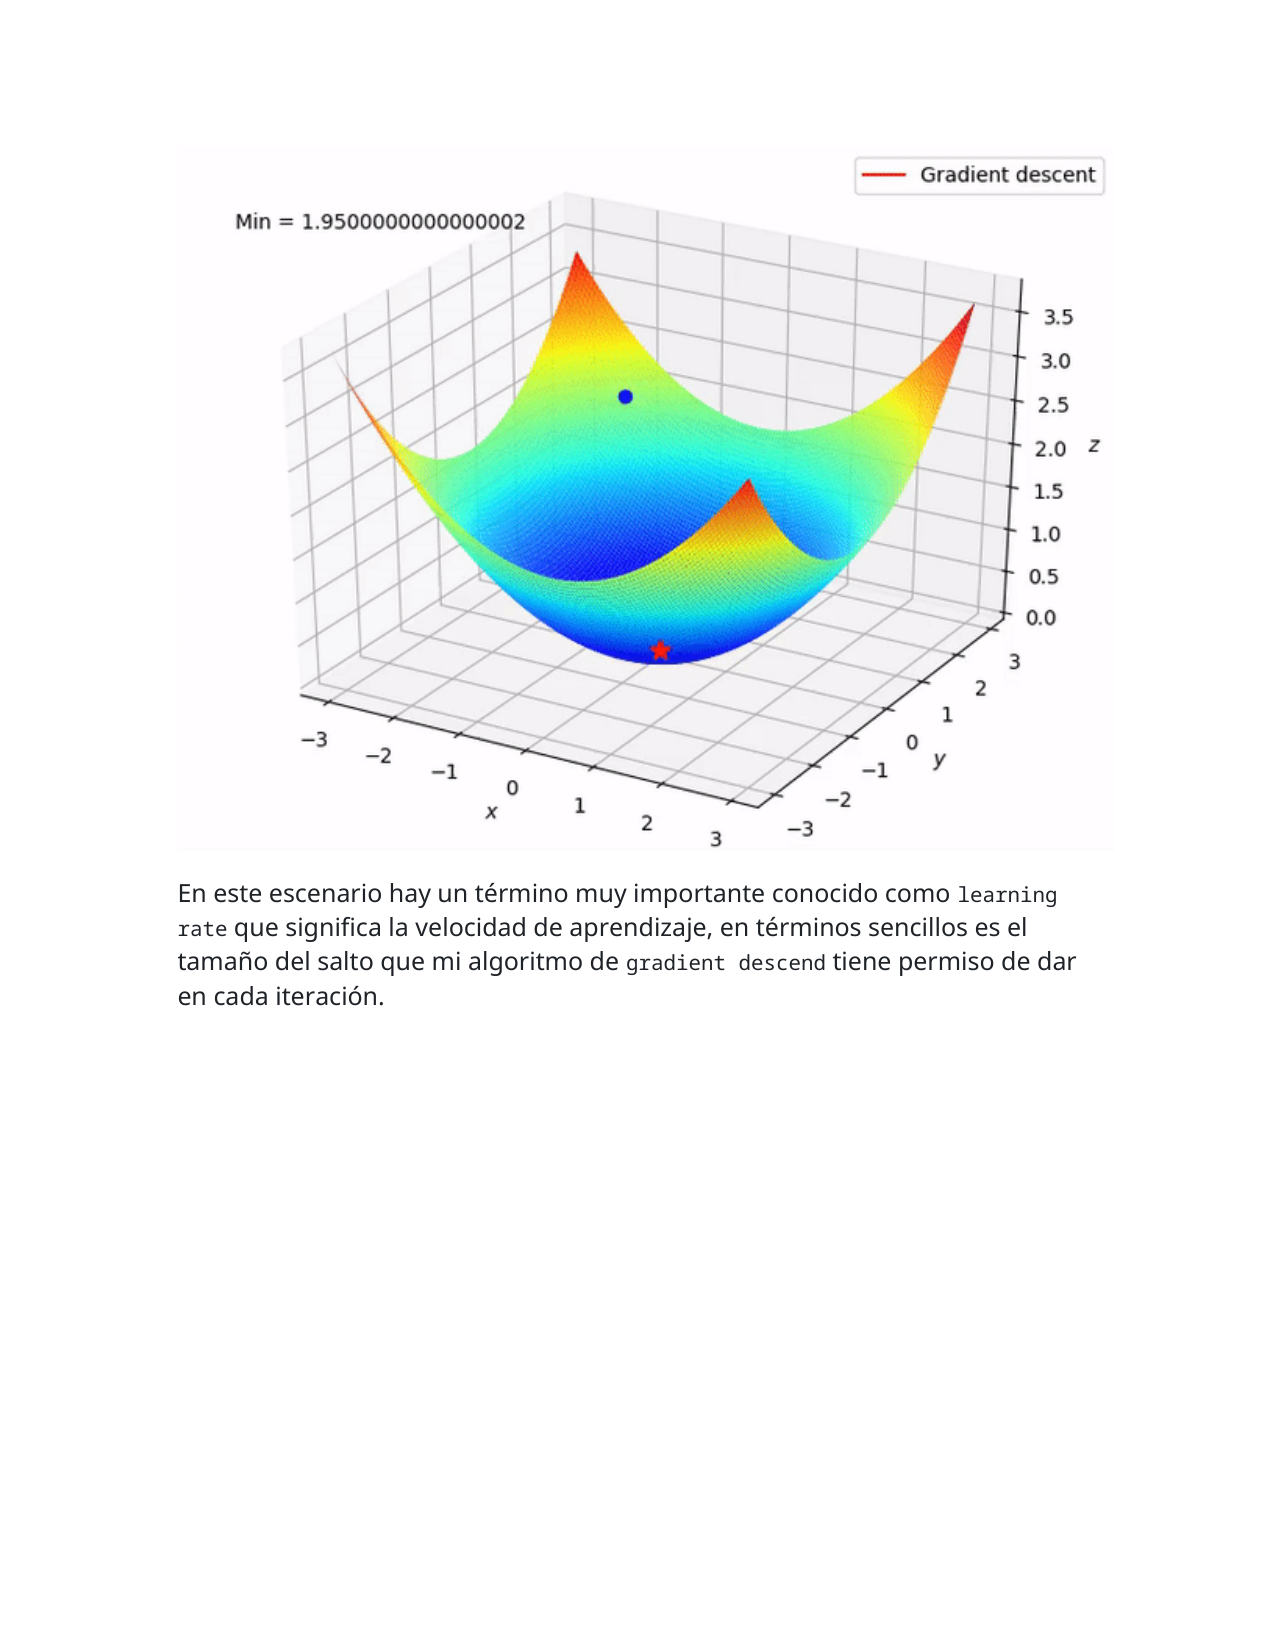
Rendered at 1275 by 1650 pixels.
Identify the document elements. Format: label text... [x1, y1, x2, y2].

picture [177, 147, 1114, 851]
text En este escenario hay un término muy importante conocido como learning rate que significa la velocidad de aprendizaje, en términos sencillos es el tamaño del salto que mi algoritmo de gradient descend tiene permiso de dar en cada iteración. [177, 876, 1098, 1012]
